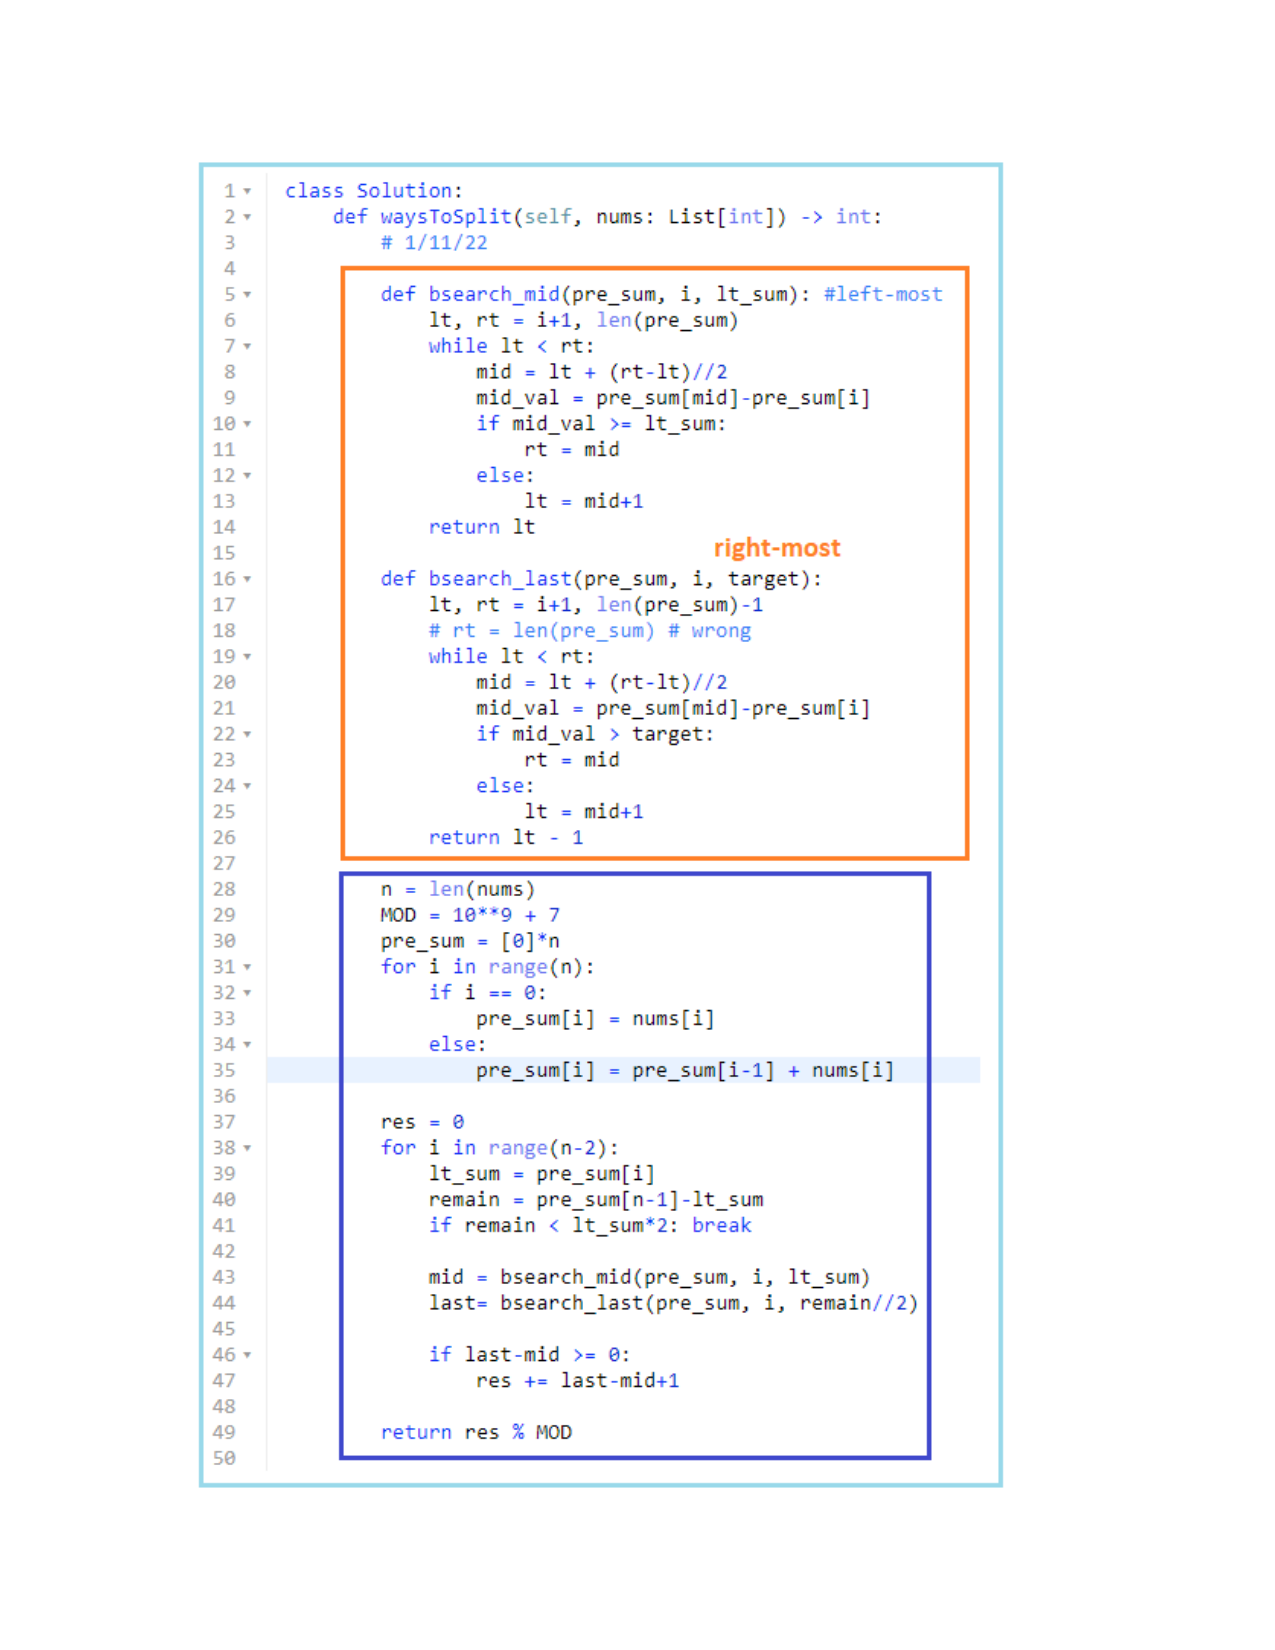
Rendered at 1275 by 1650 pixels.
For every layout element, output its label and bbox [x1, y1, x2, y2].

picture [187, 150, 1017, 1500]
